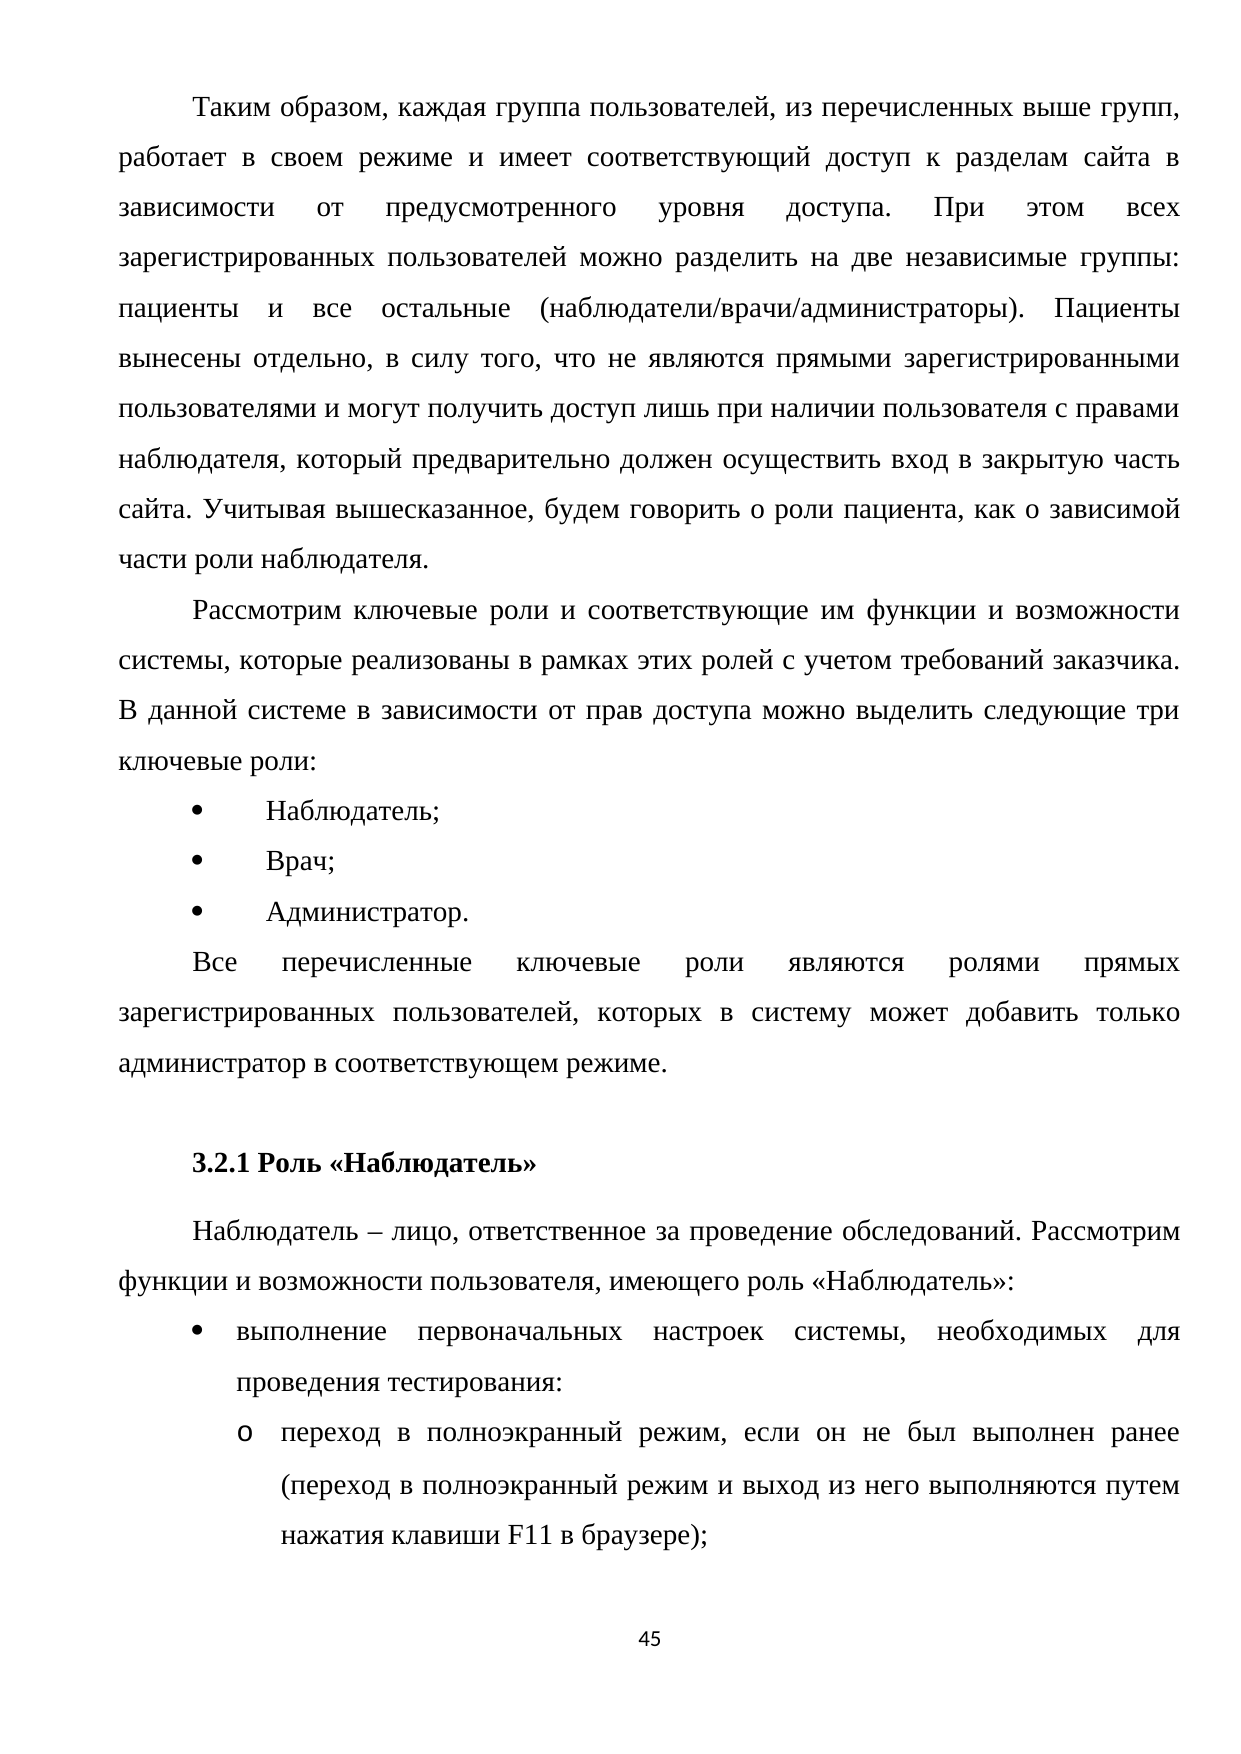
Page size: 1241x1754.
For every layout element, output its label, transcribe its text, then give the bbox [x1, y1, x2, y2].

list выполнение первоначальных настроек системы, необходимых для проведения тестирования: [192, 1313, 1181, 1397]
text Таким образом, каждая группа пользователей, из перечисленных выше групп, работает в своем режиме и имеет соответствующий доступ к разделам сайта в зависимости от предусмотренного уровня доступа. При этом всех зарегистрированных пользователей можно разделить на две независимые группы: пациенты и все остальные (наблюдатели/врачи/администраторы). Пациенты вынесены отдельно, в силу того, что не являются прямыми зарегистрированными пользователями и могут получить доступ лишь при наличии пользователя с правами наблюдателя, который предварительно должен осуществить вход в закрытую часть сайта. Учитывая вышесказанное, будем говорить о роли пациента, как о зависимой части роли наблюдателя. [118, 89, 1181, 575]
list Наблюдатель; [192, 793, 1181, 827]
list переход в полноэкранный режим, если он не был выполнен ранее (переход в полноэкранный режим и выход из него выполняются путем нажатия клавиши F11 в браузере); [236, 1414, 1181, 1551]
list Администратор. [192, 894, 1181, 927]
text Наблюдатель – лицо, ответственное за проведение обследований. Рассмотрим функции и возможности пользователя, имеющего роль «Наблюдатель»: [118, 1213, 1181, 1296]
text 3.2.1 Роль «Наблюдатель» [118, 1146, 1181, 1179]
text Рассмотрим ключевые роли и соответствующие им функции и возможности системы, которые реализованы в рамках этих ролей с учетом требований заказчика. В данной системе в зависимости от прав доступа можно выделить следующие три ключевые роли: [118, 592, 1181, 776]
list Врач; [192, 843, 1181, 877]
text Все перечисленные ключевые роли являются ролями прямых зарегистрированных пользователей, которых в систему может добавить только администратор в соответствующем режиме. [118, 944, 1181, 1078]
